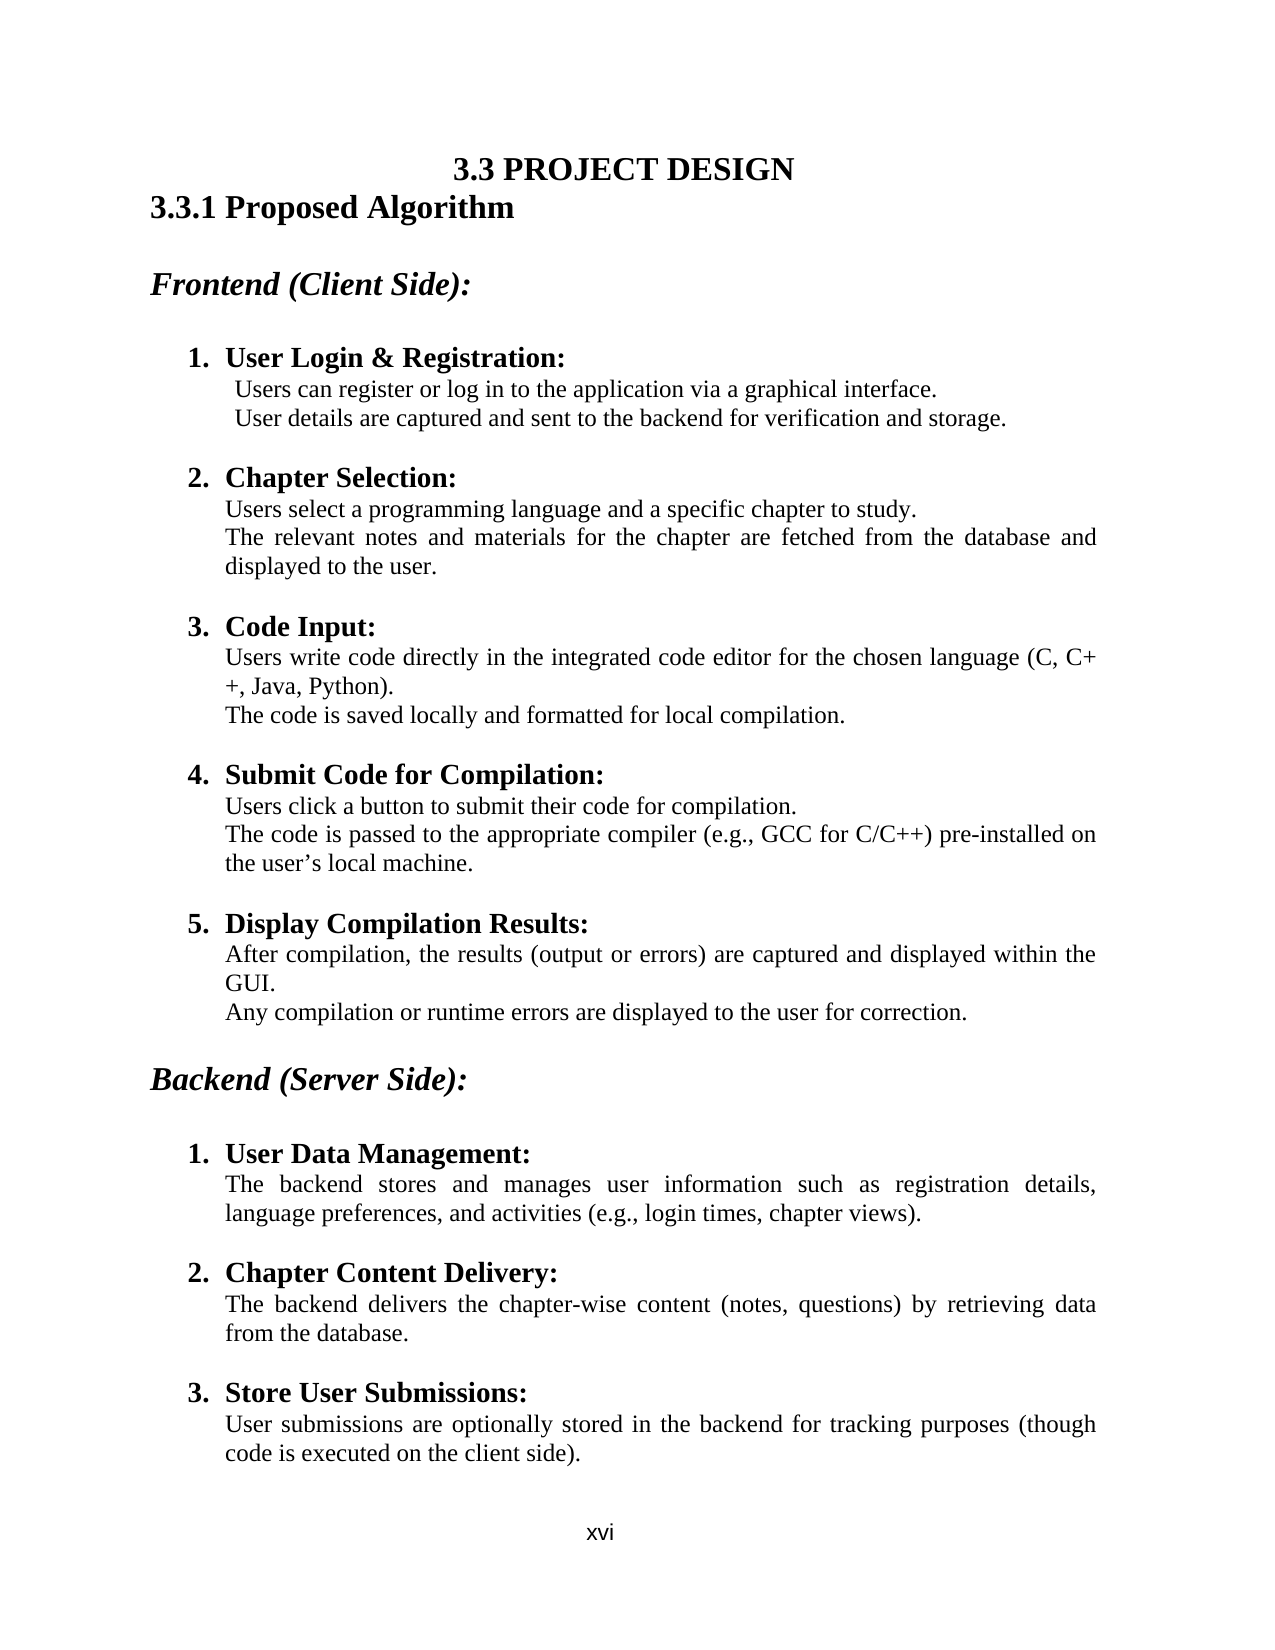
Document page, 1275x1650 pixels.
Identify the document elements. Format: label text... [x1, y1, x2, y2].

text The code is saved locally and formatted for local compilation. [225, 700, 1098, 728]
list Display Compilation Results: [187, 906, 1098, 939]
list Chapter Content Delivery: [187, 1256, 1098, 1289]
text User details are captured and sent to the backend for verification and storage. [234, 403, 1098, 431]
text Users click a button to submit their code for compilation. [225, 791, 1098, 819]
text The code is passed to the appropriate compiler (e.g., GCC for C/C++) pre-installed on the user’s local machine. [225, 819, 1098, 877]
text The backend delivers the chapter-wise content (notes, questions) by retrieving data from the database. [225, 1289, 1098, 1347]
text Any compilation or runtime errors are displayed to the user for correction. [225, 997, 1098, 1026]
text User submissions are optionally stored in the backend for tracking purposes (though code is executed on the client side). [225, 1409, 1098, 1466]
list Submit Code for Compilation: [187, 757, 1098, 791]
list Store User Submissions: [187, 1375, 1098, 1409]
list Code Input: [187, 609, 1098, 642]
text Backend (Server Side): [150, 1059, 1098, 1097]
text After compilation, the results (output or errors) are captured and displayed within the GUI. [225, 939, 1098, 997]
text The relevant notes and materials for the chapter are fetched from the database and displayed to the user. [225, 522, 1098, 580]
text The backend stores and manages user information such as registration details, language preferences, and activities (e.g., login times, chapter views). [225, 1169, 1098, 1227]
text Users can register or log in to the application via a graphical interface. [234, 374, 1098, 403]
list Chapter Selection: [187, 460, 1098, 494]
text Frontend (Client Side): [150, 264, 1098, 302]
text 3.3 PROJECT DESIGN [150, 149, 1098, 187]
text Users select a programming language and a specific chapter to study. [225, 494, 1098, 522]
text Users write code directly in the integrated code editor for the chosen language (C, C++, Java, Python). [225, 642, 1098, 700]
list User Login & Registration: [187, 340, 1098, 374]
list User Data Management: [187, 1136, 1098, 1169]
text 3.3.1 Proposed Algorithm [150, 187, 1098, 225]
